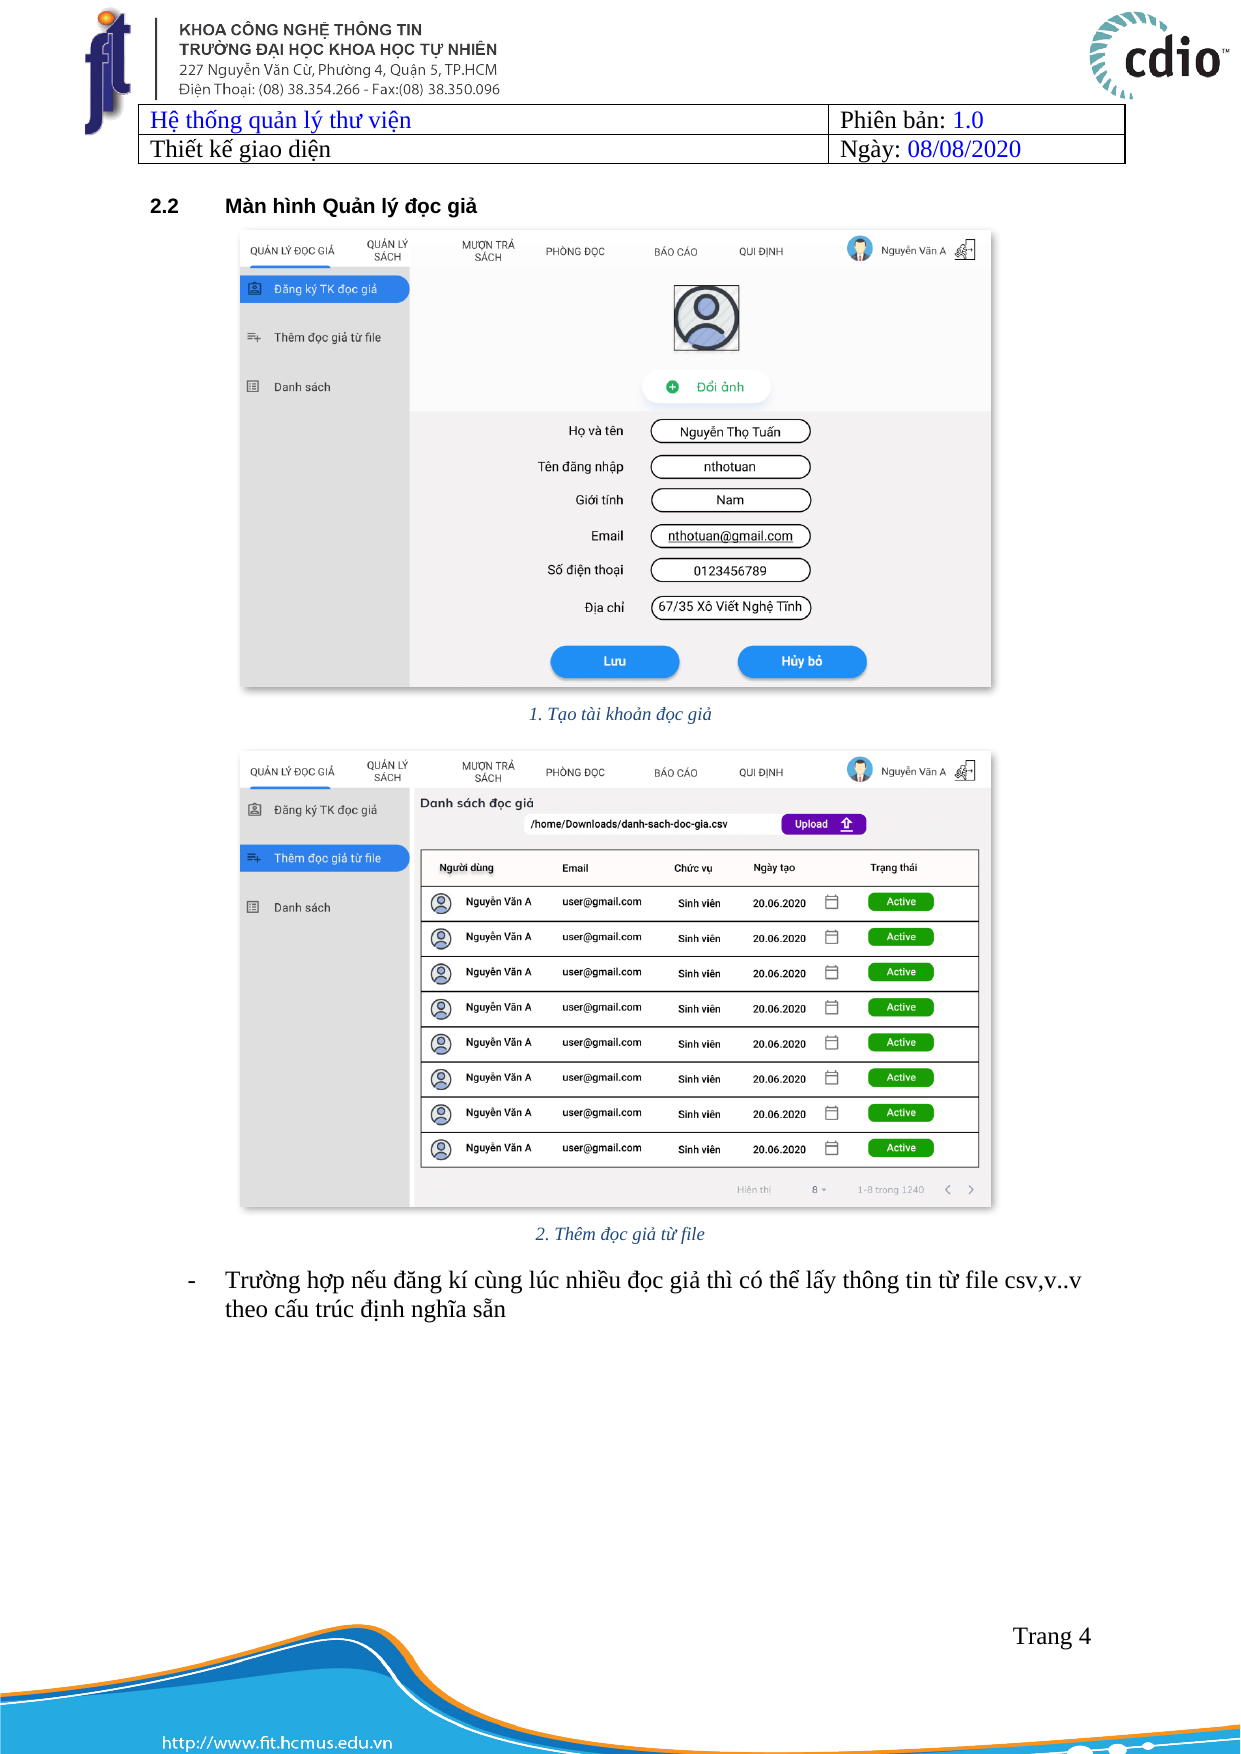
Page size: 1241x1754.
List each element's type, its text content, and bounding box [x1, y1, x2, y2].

picture [240, 751, 991, 1207]
picture [139, 105, 828, 134]
picture [240, 230, 991, 687]
list Trường hợp nếu đăng kí cùng lúc nhiều đọc giả thì có thể lấy thông tin từ file csv,v..v theo cấu trúc định nghĩa sẵn [187, 1266, 1090, 1323]
text 2. Thêm đọc giả từ file [150, 1223, 1090, 1245]
subtitle Màn hình Quản lý đọc giả [150, 193, 1090, 218]
picture [139, 135, 828, 159]
picture [829, 105, 1124, 134]
picture [0, 1621, 1241, 1754]
text 1. Tạo tài khoản đọc giả [150, 703, 1090, 724]
picture [829, 135, 1124, 159]
picture [62, 0, 1241, 159]
